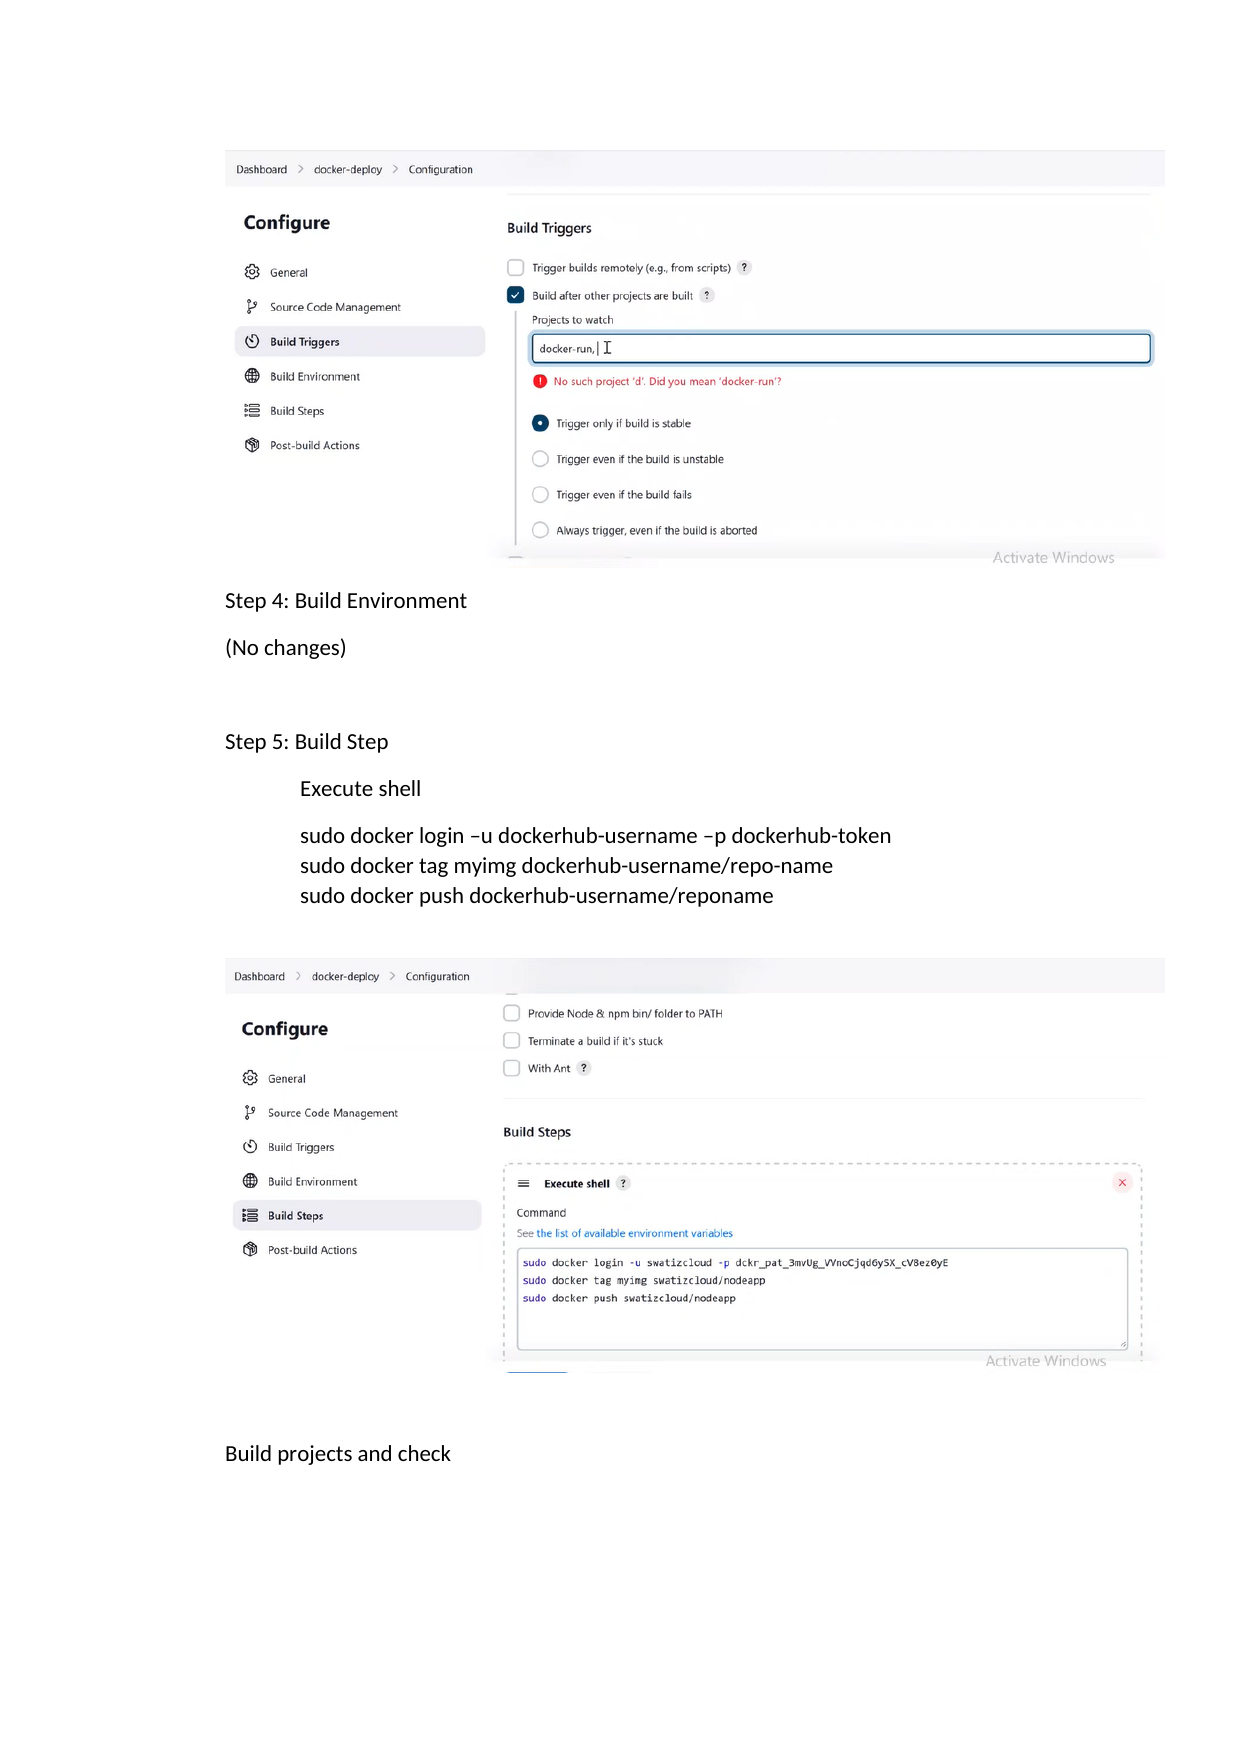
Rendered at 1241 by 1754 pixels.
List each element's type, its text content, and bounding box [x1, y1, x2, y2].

text Step 4: Build Environment [150, 587, 1090, 614]
text sudo docker push dockerhub-username/reponame [150, 881, 1090, 909]
picture [225, 958, 1166, 1373]
text Build projects and check [150, 1439, 1090, 1467]
text Execute shell [150, 774, 1090, 802]
text (No changes) [150, 633, 1090, 661]
text sudo docker tag myimg dockerhub-username/repo-name [150, 851, 1090, 879]
text sudo docker login –u dockerhub-username –p dockerhub-token [150, 821, 1090, 849]
text Step 5: Build Step [150, 727, 1090, 755]
picture [225, 150, 1166, 568]
